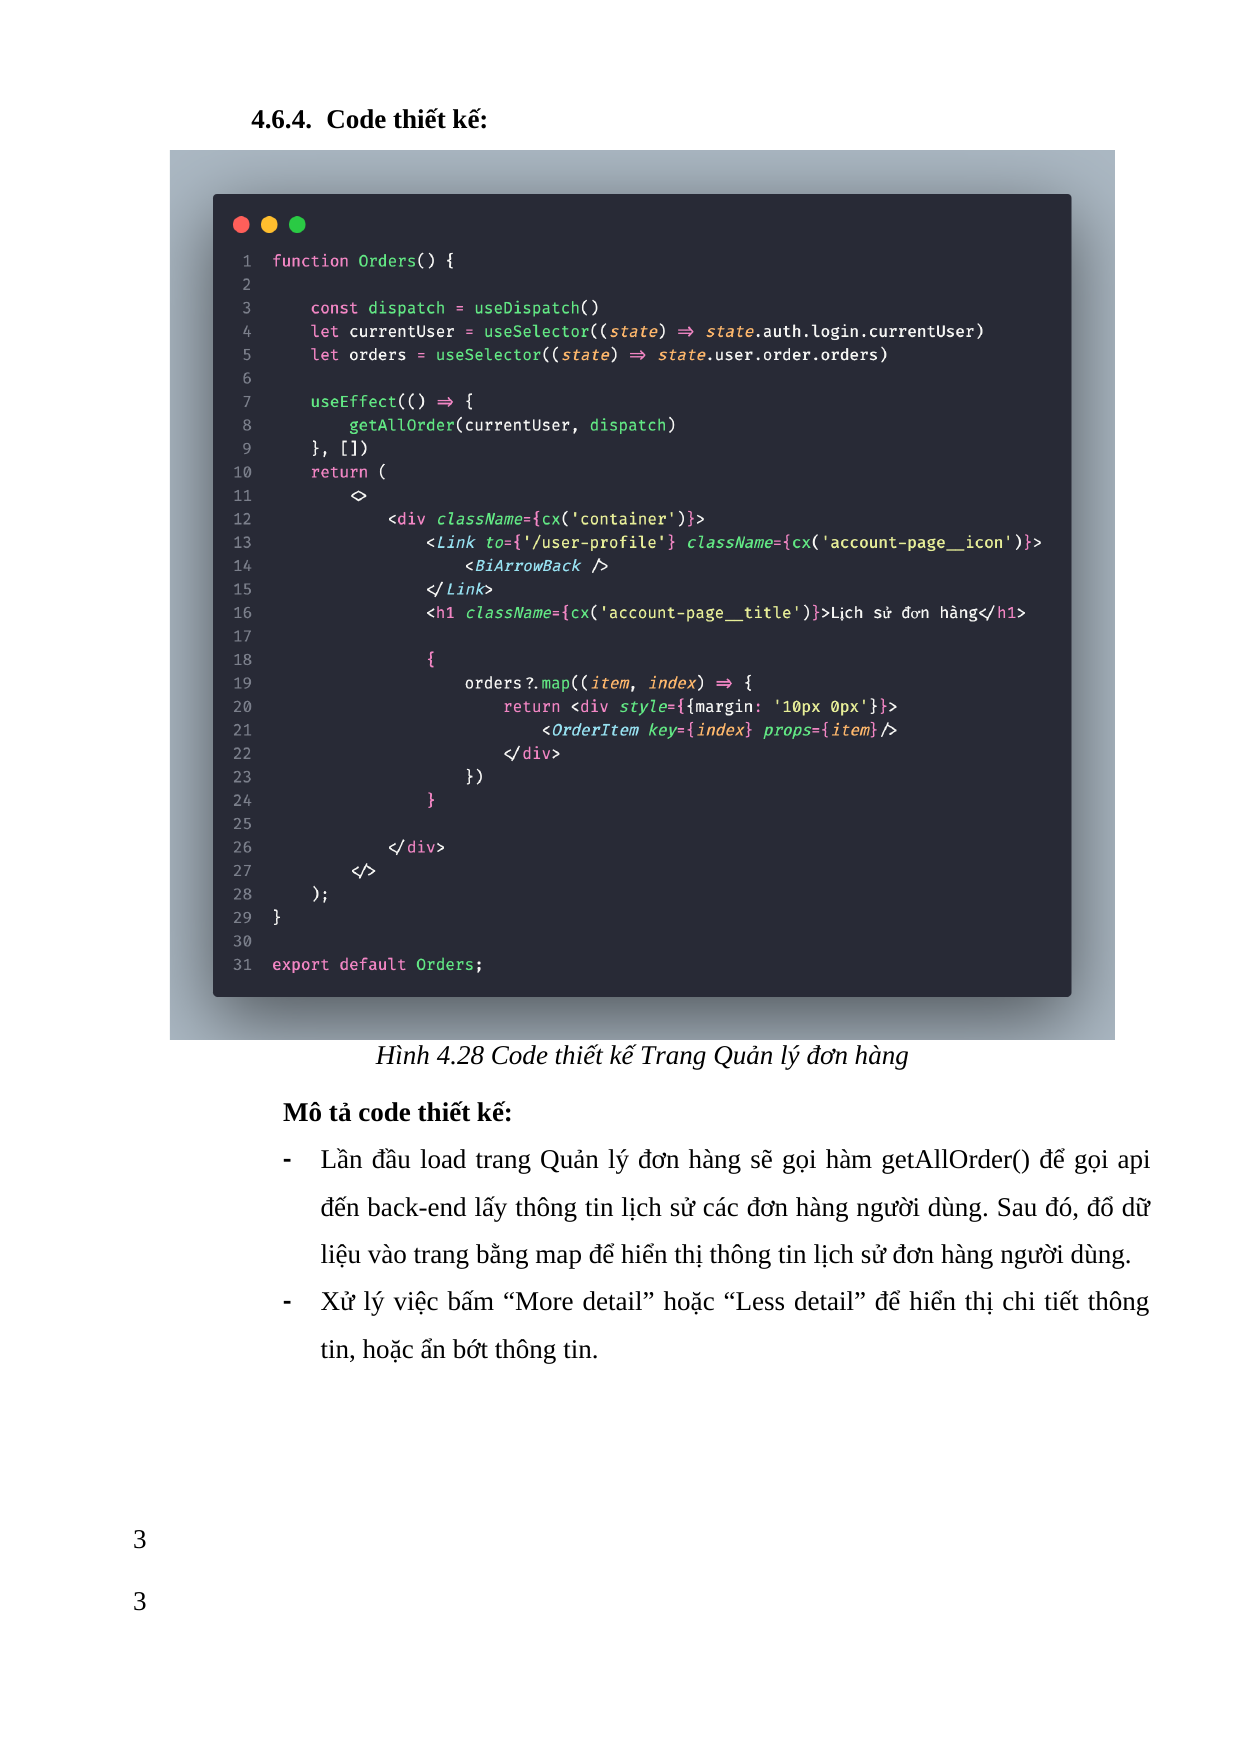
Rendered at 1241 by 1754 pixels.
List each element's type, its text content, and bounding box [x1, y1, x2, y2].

list Xử lý việc bấm “More detail” hoặc “Less detail” để hiển thị chi tiết thông tin, hoặc ẩn bớt thông tin. [283, 1284, 1152, 1364]
list Lần đầu load trang Quản lý đơn hàng sẽ gọi hàm getAllOrder() để gọi api đến back-end lấy thông tin lịch sử các đơn hàng người dùng. Sau đó, đổ dữ liệu vào trang bằng map để hiển thị thông tin lịch sử đơn hàng người dùng. [283, 1142, 1152, 1269]
text Mô tả code thiết kế: [208, 1096, 1152, 1127]
list Code thiết kế: [251, 103, 1152, 134]
picture [169, 150, 1115, 1040]
